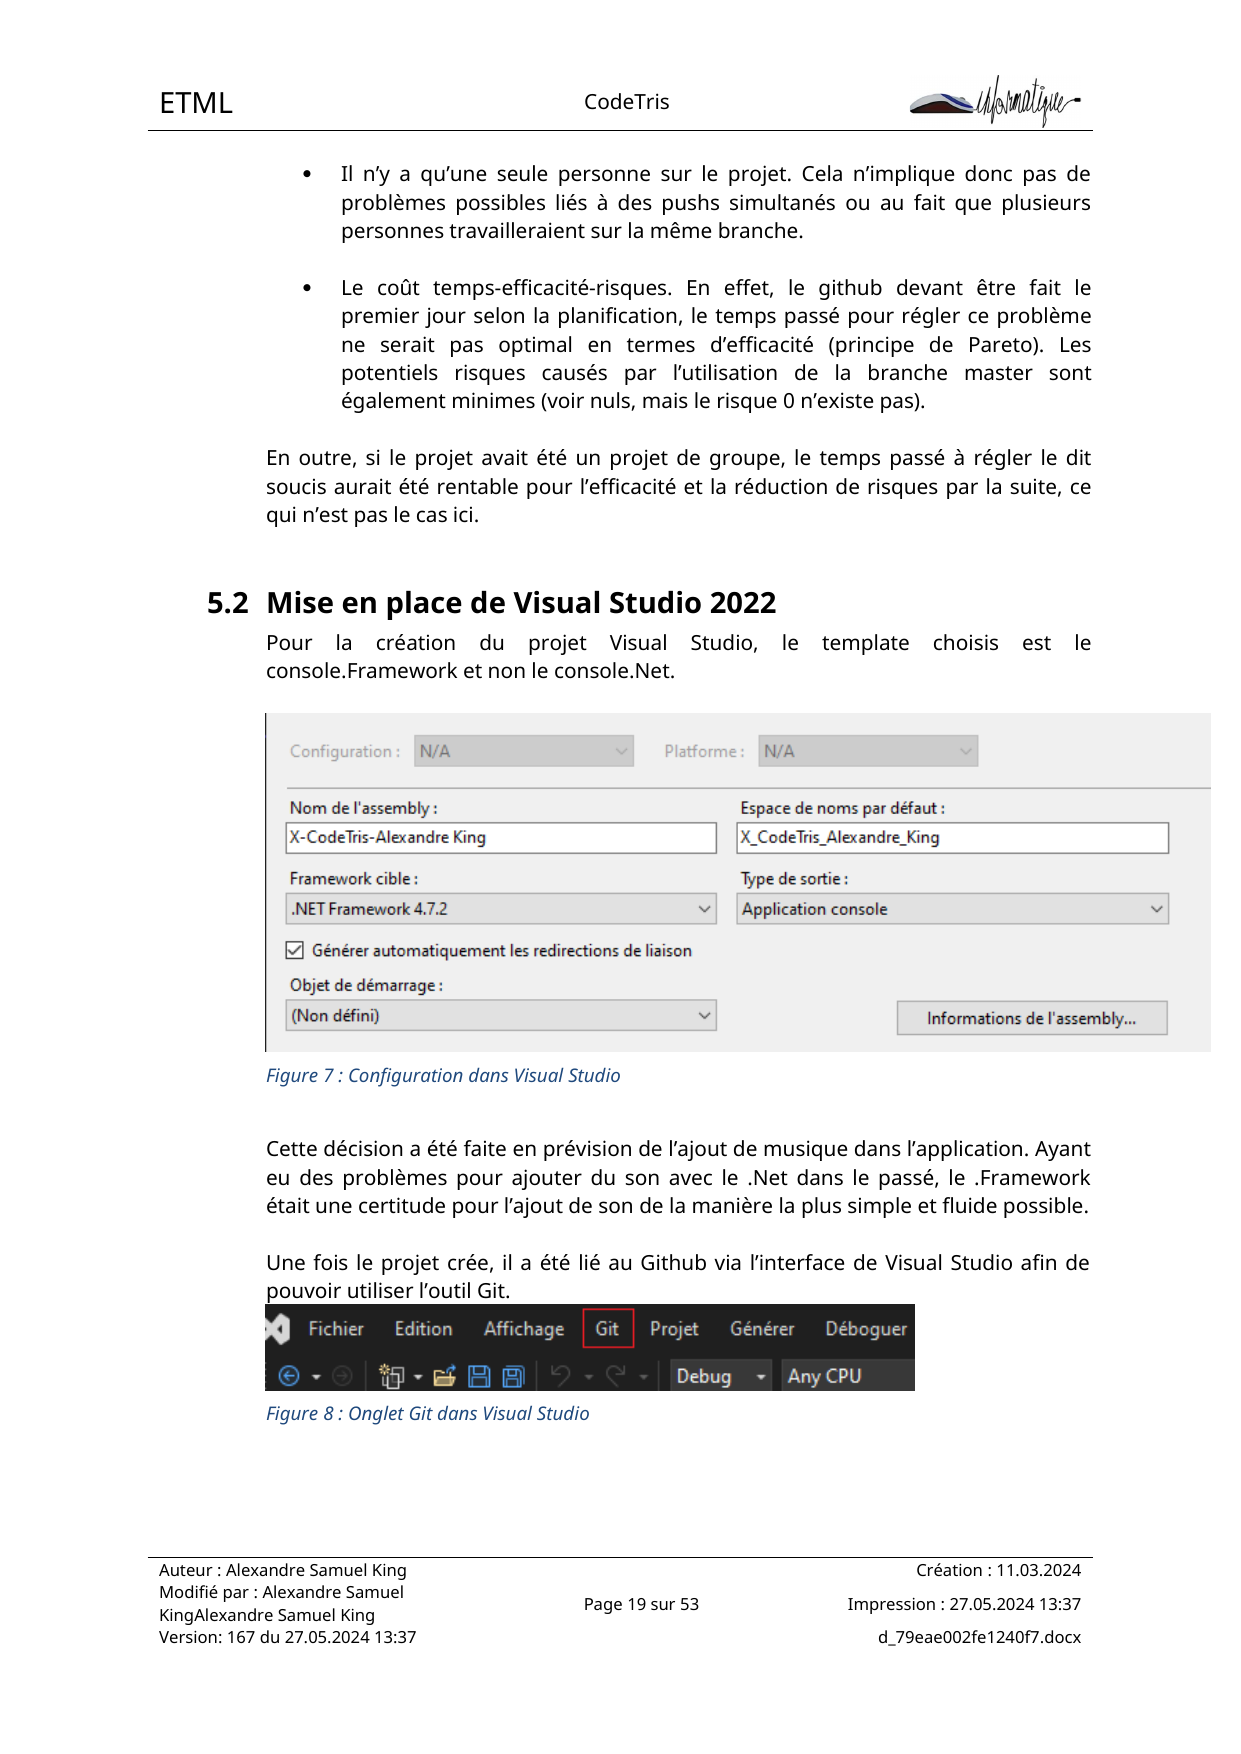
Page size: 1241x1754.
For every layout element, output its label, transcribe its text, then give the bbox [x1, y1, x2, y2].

picture [265, 1304, 915, 1391]
subtitle Mise en place de Visual Studio 2022 [207, 582, 1092, 622]
picture [265, 713, 1211, 1052]
list Le coût temps-efficacité-risques. En effet, le github devant être fait le premier jour selon la planification, le temps passé pour régler ce problème ne serait pas optimal en termes d’efficacité (principe de Pareto). Les potentiels risques causés par l’utilisation de la branche master sont également minimes (voir nuls, mais le risque 0 n’existe pas). [303, 273, 1092, 415]
text Pour la création du projet Visual Studio, le template choisis est le console.Framework et non le console.Net. [266, 628, 1092, 685]
text Une fois le projet crée, il a été lié au Github via l’interface de Visual Studio afin de pouvoir utiliser l’outil Git. [266, 1248, 1092, 1305]
picture [909, 75, 1082, 128]
list Il n’y a qu’une seule personne sur le projet. Cela n’implique donc pas de problèmes possibles liés à des pushs simultanés ou au fait que plusieurs personnes travailleraient sur la même branche. [303, 159, 1092, 244]
text En outre, si le projet avait été un projet de groupe, le temps passé à régler le dit soucis aurait été rentable pour l’efficacité et la réduction de risques par la suite, ce qui n’est pas le cas ici. [266, 443, 1092, 529]
text Cette décision a été faite en prévision de l’ajout de musique dans l’application. Ayant eu des problèmes pour ajouter du son avec le .Net dans le passé, le .Framework était une certitude pour l’ajout de son de la manière la plus simple et fluide possible. [266, 1134, 1092, 1219]
